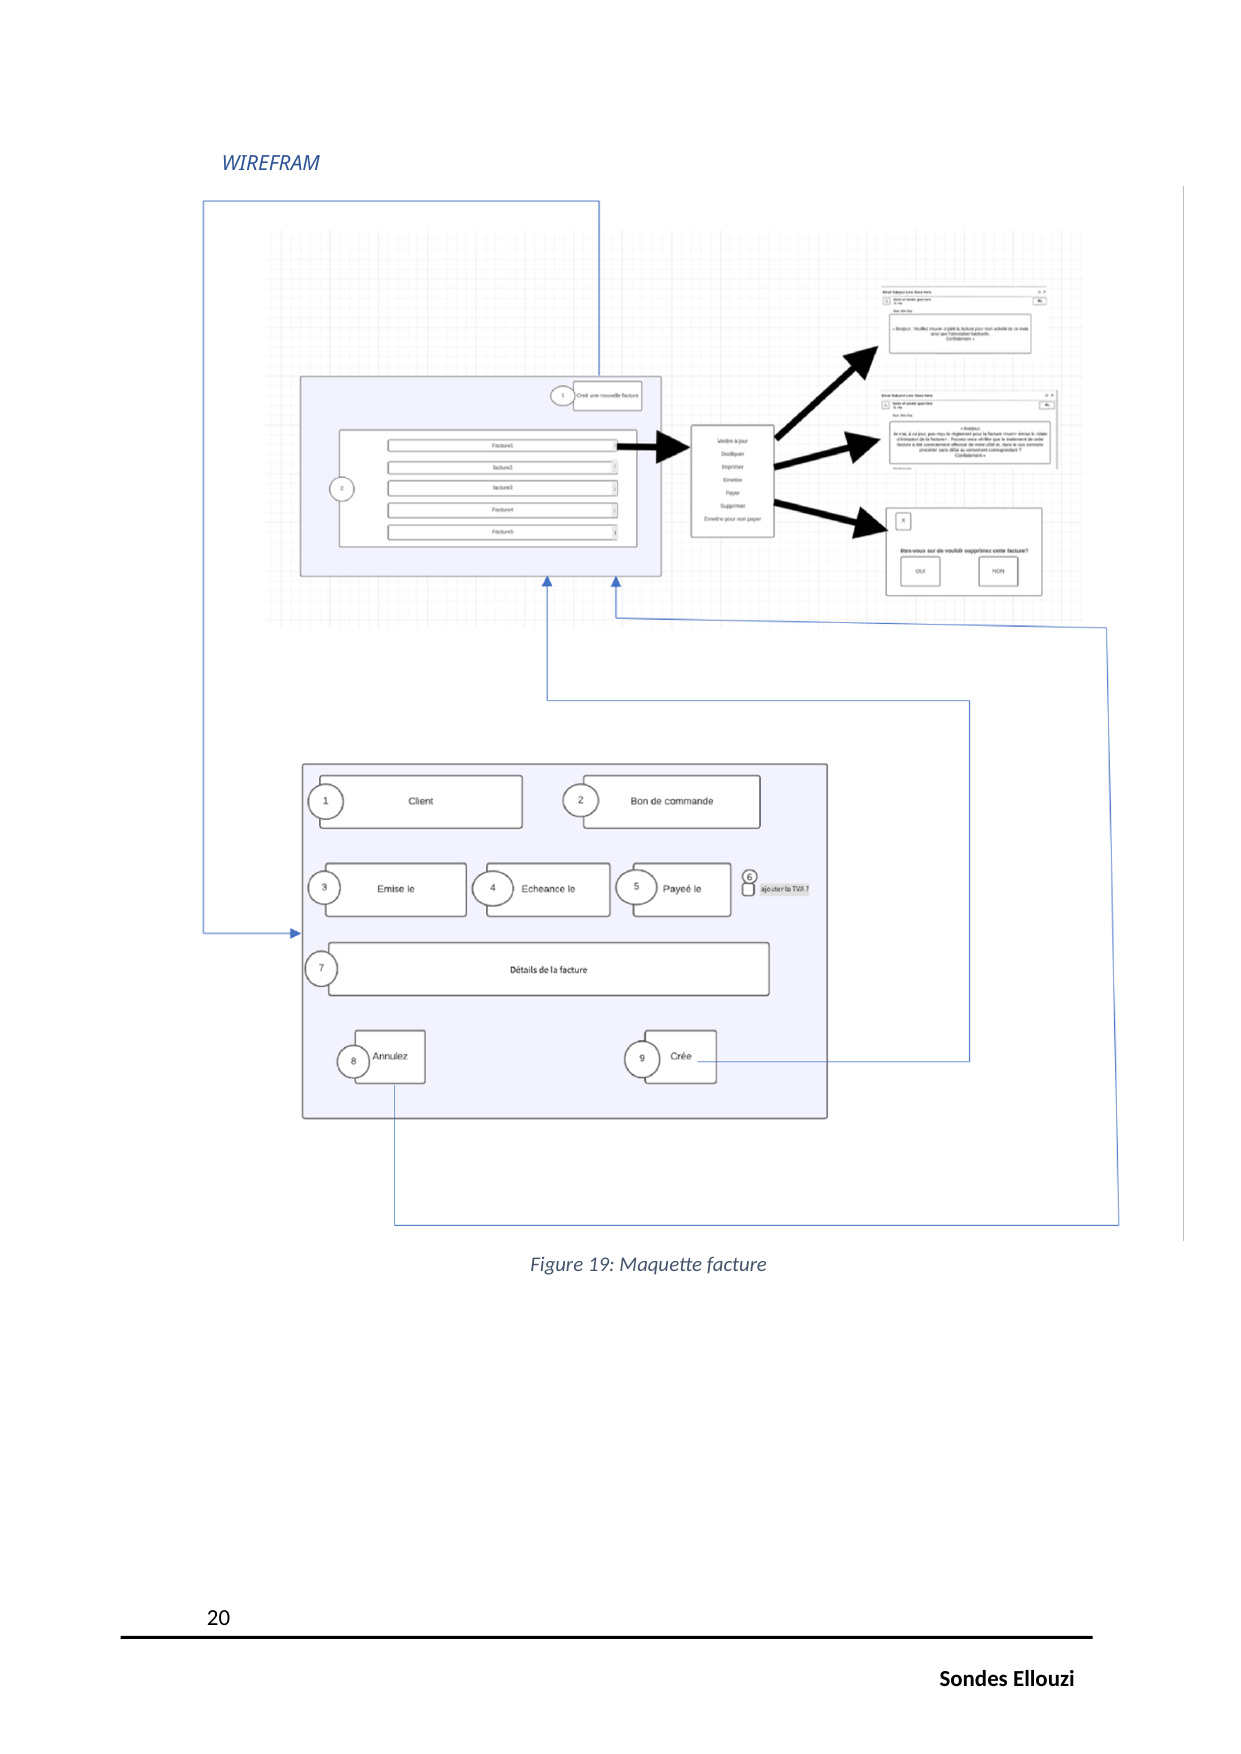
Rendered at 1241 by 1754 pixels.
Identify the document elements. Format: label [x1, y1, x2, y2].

picture [147, 186, 1184, 1241]
